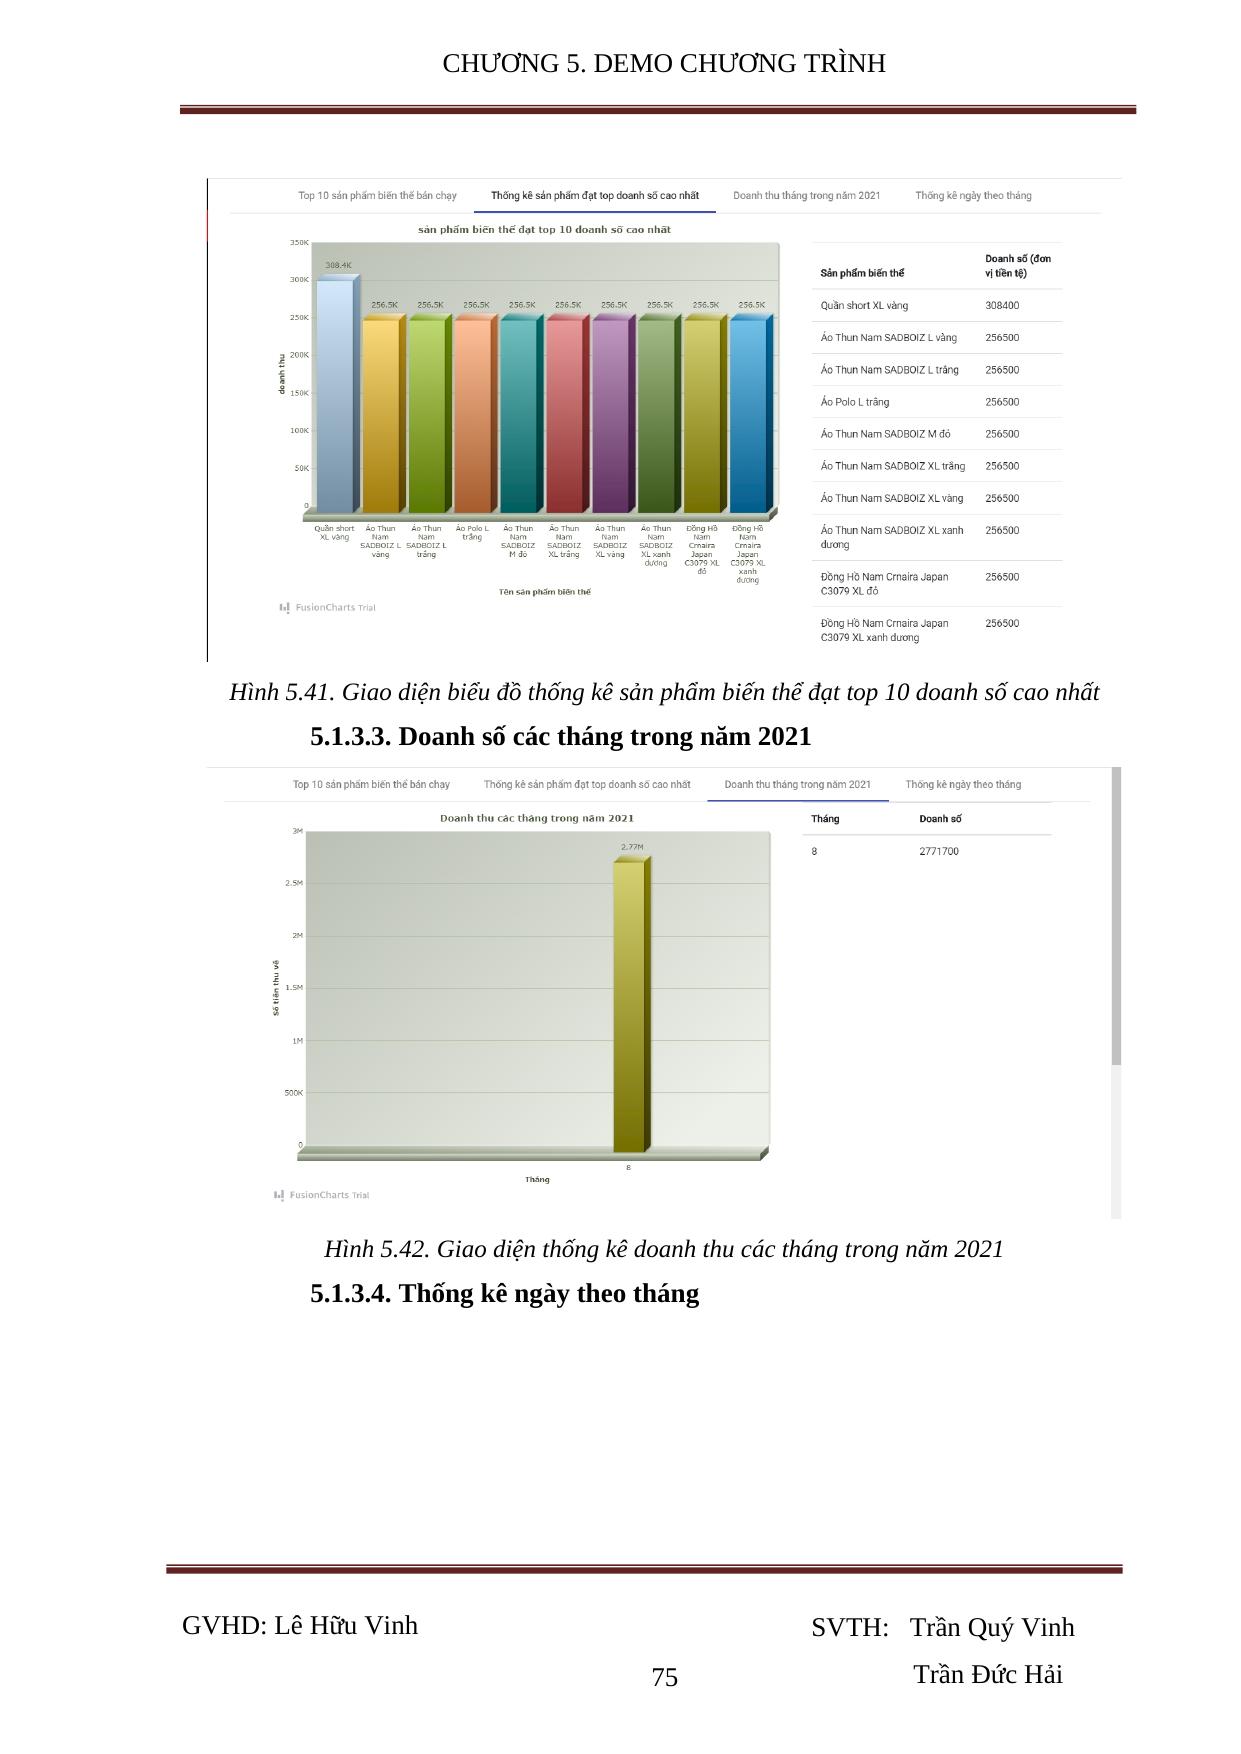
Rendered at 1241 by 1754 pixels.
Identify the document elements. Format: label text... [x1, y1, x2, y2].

picture [206, 177, 1122, 662]
picture [206, 767, 1122, 1219]
text Hình 5.5. Giao diện thống kê doanh thu các tháng trong năm 2021 [207, 1234, 1122, 1262]
text Hình 5.4. Giao diện biểu đồ thống kê sản phẩm biến thể đạt top 10 doanh số cao nhất [207, 677, 1122, 706]
subtitle Thống kê ngày theo tháng [222, 1277, 1122, 1308]
subtitle Doanh số các tháng trong năm 2021 [222, 720, 1122, 752]
